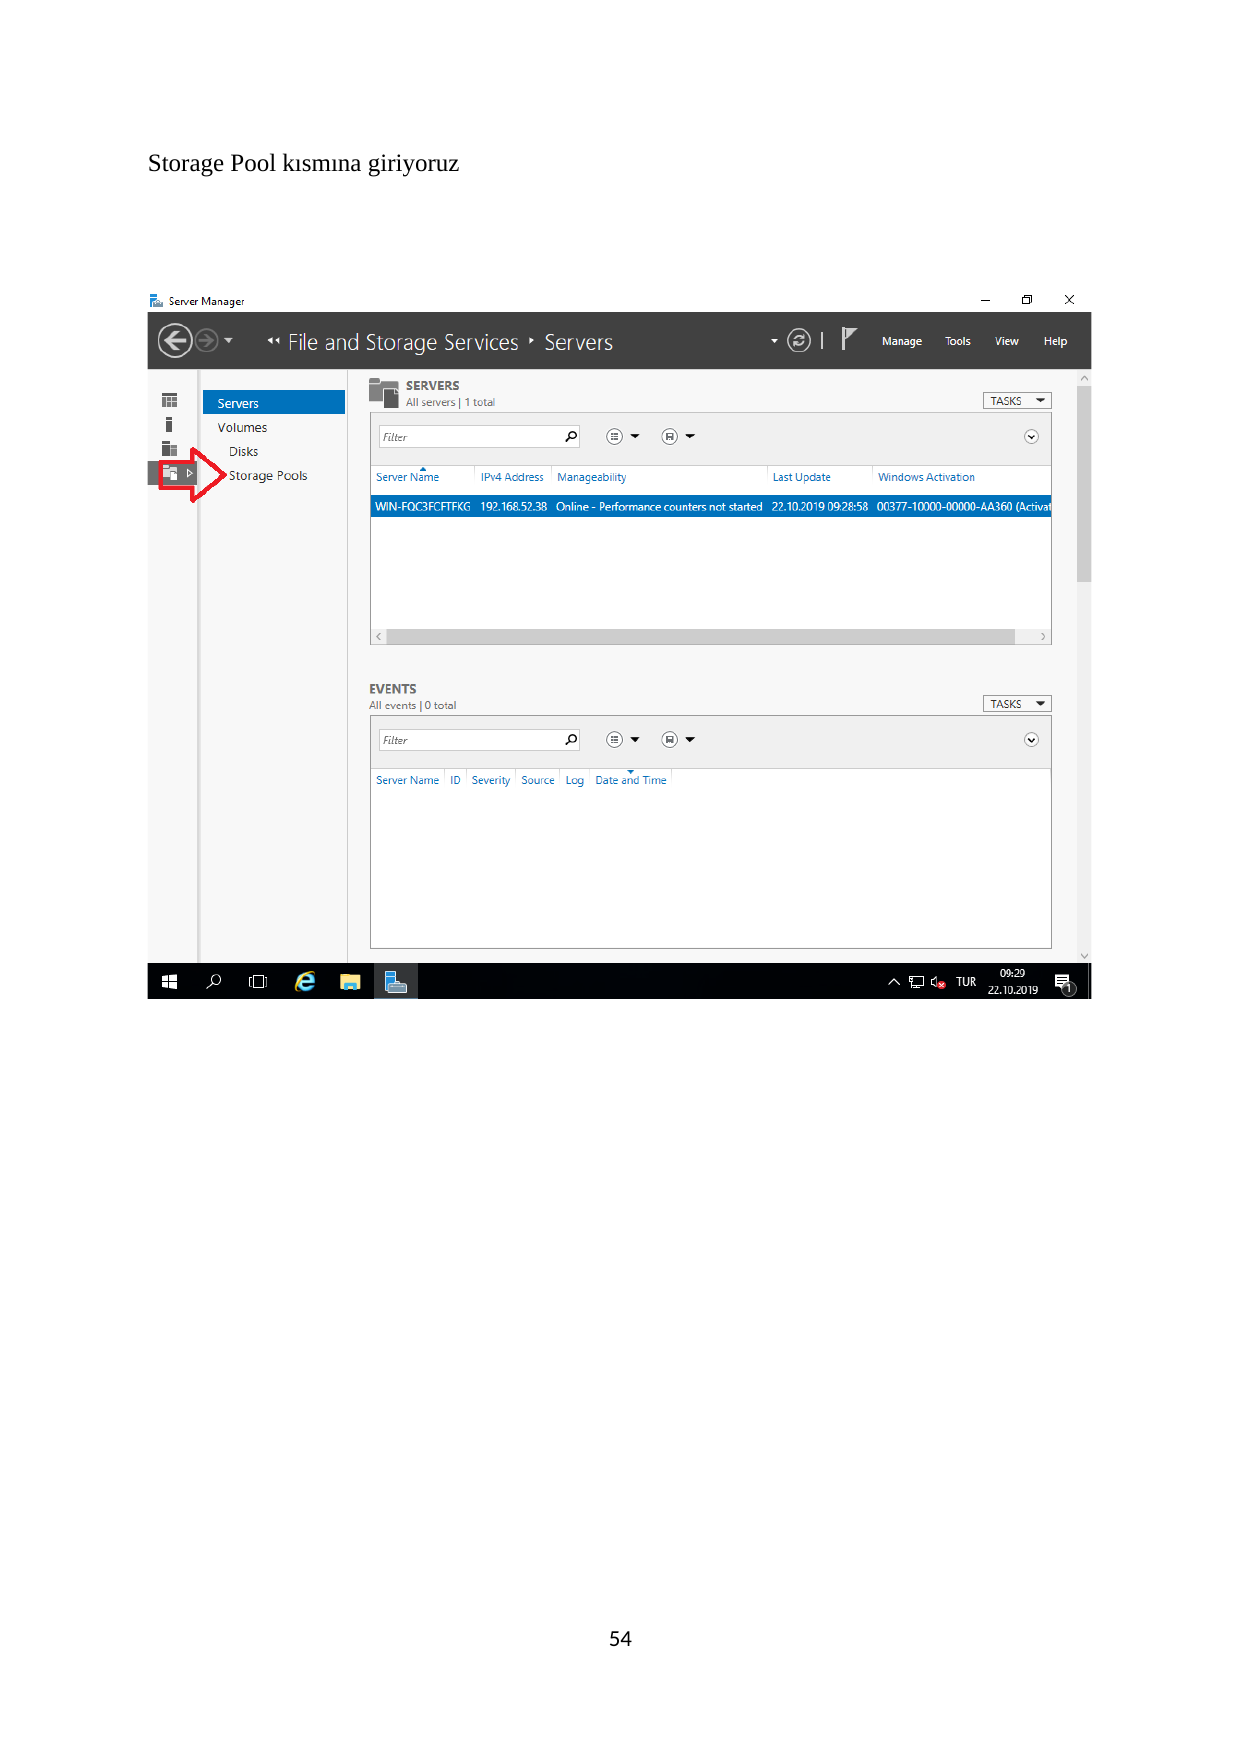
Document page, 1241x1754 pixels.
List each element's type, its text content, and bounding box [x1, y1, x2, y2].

picture [147, 290, 1092, 999]
text Storage Pool kısmına giriyoruz [148, 148, 1093, 176]
